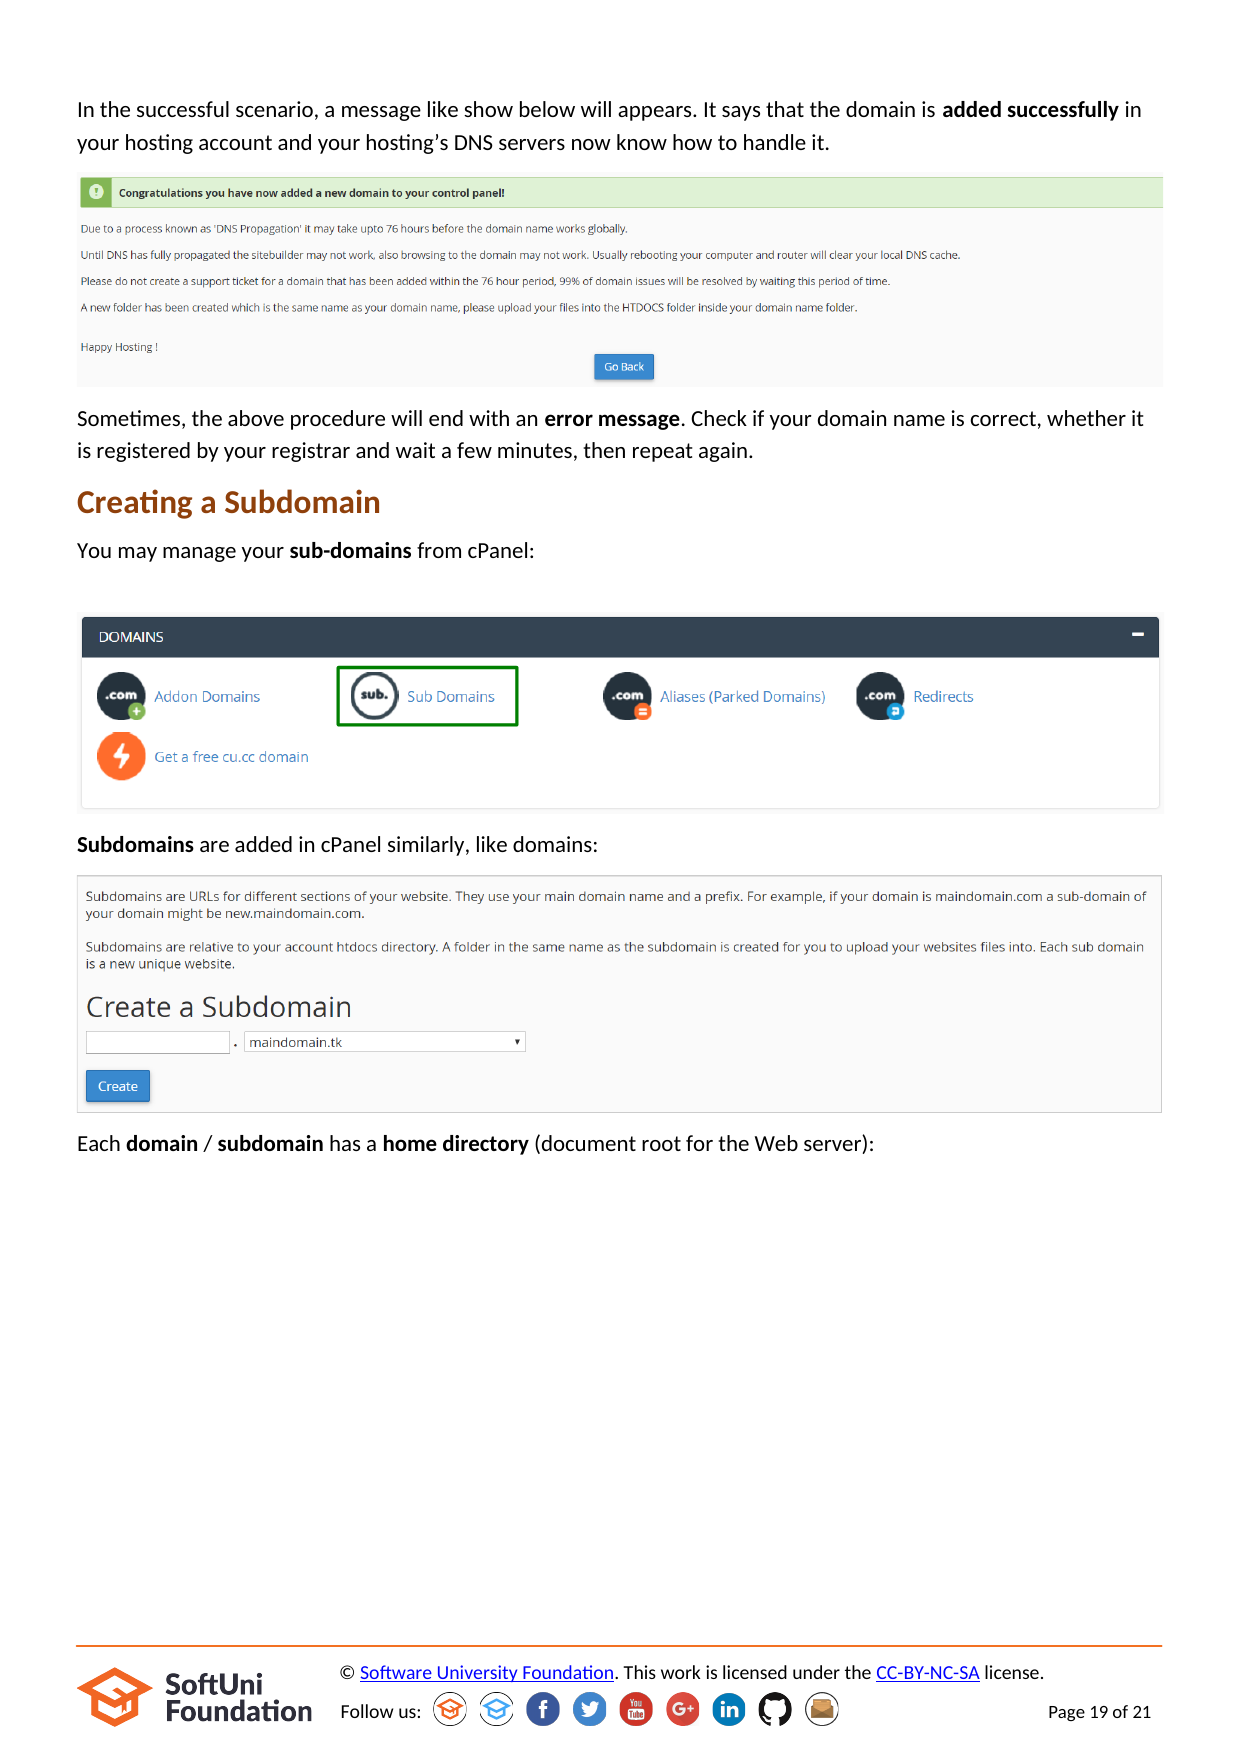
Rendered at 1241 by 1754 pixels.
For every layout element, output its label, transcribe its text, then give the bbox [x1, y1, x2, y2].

picture [433, 1692, 467, 1726]
picture [76, 172, 1164, 387]
picture [526, 1692, 560, 1726]
picture [805, 1692, 839, 1726]
picture [712, 1716, 722, 1726]
picture [666, 1692, 700, 1726]
picture [76, 612, 1165, 814]
picture [573, 1692, 607, 1726]
picture [76, 875, 1162, 1113]
text You may manage your sub-domains from cPanel: [77, 536, 1163, 564]
picture [76, 1667, 312, 1727]
picture [736, 1693, 746, 1703]
text Each domain / subdomain has a home directory (document root for the Web server): [77, 1129, 1163, 1157]
picture [712, 1693, 722, 1703]
picture [736, 1716, 746, 1726]
picture [758, 1692, 792, 1726]
picture [480, 1692, 513, 1726]
text Sometimes, the above procedure will end with an error message. Check if your domain name is correct, whether it is registered by your registrar and wait a few minutes, then repeat again. [77, 404, 1163, 464]
subtitle Creating a Subdomain [77, 481, 1163, 521]
text In the successful scenario, a message like show below will appears. It says that the domain is added successfully in your hosting account and your hosting’s DNS servers now know how to handle it. [77, 95, 1163, 156]
picture [727, 1707, 738, 1717]
picture [619, 1692, 653, 1726]
text Subdomains are added in cPanel similarly, like domains: [77, 830, 1163, 858]
